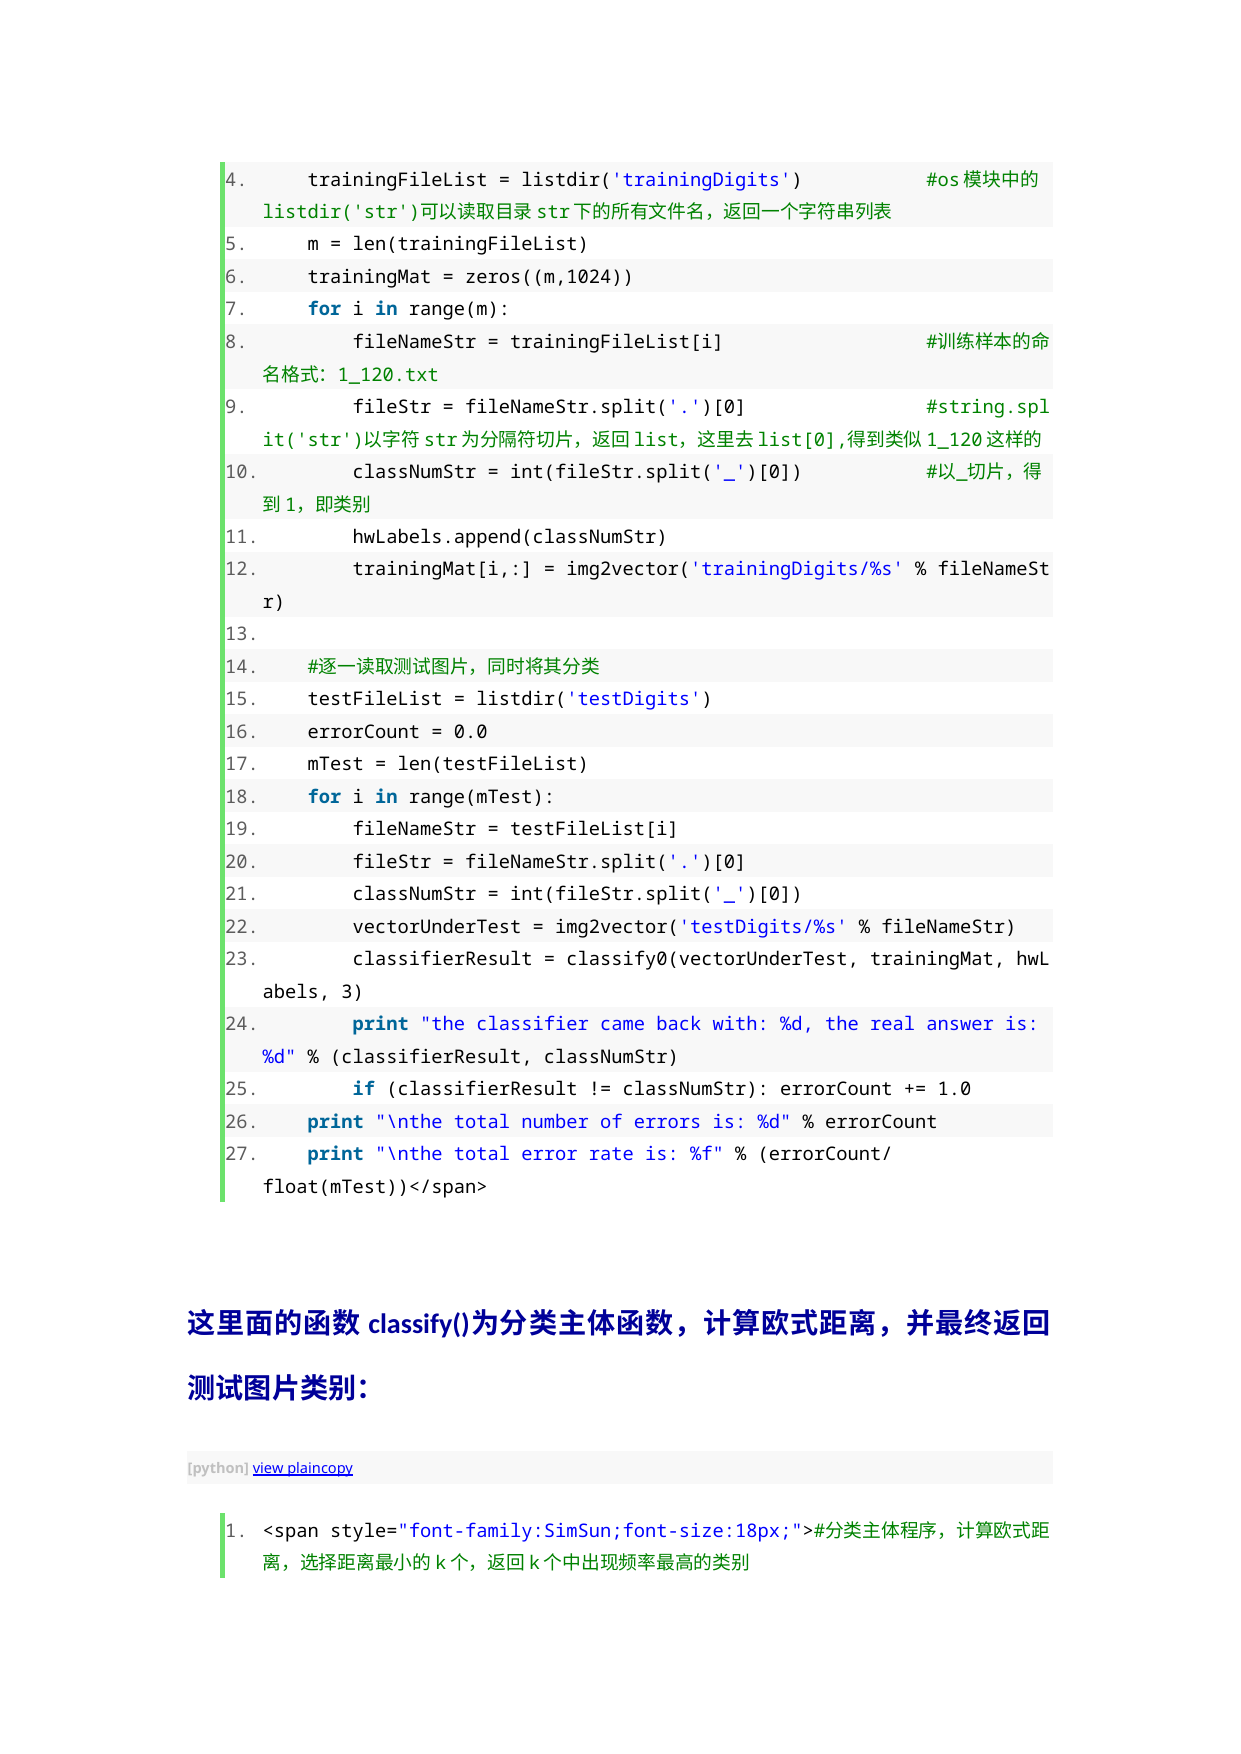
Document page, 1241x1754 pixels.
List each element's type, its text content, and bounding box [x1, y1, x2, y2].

list <span style="font-family:SimSun;font-size:18px;">#分类主体程序，计算欧式距离，选择距离最小的k个，返回k个中出现频率最高的类别 [225, 1513, 1053, 1578]
list testFileList = listdir('testDigits') [225, 682, 1053, 714]
list fileStr = fileNameStr.split('.')[0] #string.split('str')以字符str为分隔符切片，返回list，这里去list[0],得到类似1_120这样的 [225, 389, 1053, 454]
list trainingFileList = listdir('trainingDigits') #os模块中的listdir('str')可以读取目录str下的所有文件名，返回一个字符串列表 [225, 162, 1053, 227]
list classifierResult = classify0(vectorUnderTest, trainingMat, hwLabels, 3) [225, 942, 1053, 1007]
list m = len(trainingFileList) [225, 227, 1053, 259]
list hwLabels.append(classNumStr) [225, 519, 1053, 552]
list fileNameStr = trainingFileList[i] #训练样本的命名格式：1_120.txt [225, 324, 1053, 389]
list fileNameStr = testFileList[i] [225, 812, 1053, 844]
list trainingMat = zeros((m,1024)) [225, 259, 1053, 292]
list vectorUnderTest = img2vector('testDigits/%s' % fileNameStr) [225, 909, 1053, 942]
list classNumStr = int(fileStr.split('_')[0]) [225, 877, 1053, 909]
list #逐一读取测试图片，同时将其分类 [225, 649, 1053, 682]
text 这里面的函数classify()为分类主体函数，计算欧式距离，并最终返回测试图片类别： [187, 1289, 1053, 1419]
list fileStr = fileNameStr.split('.')[0] [225, 844, 1053, 877]
list for i in range(m): [225, 292, 1053, 324]
list classNumStr = int(fileStr.split('_')[0]) #以_切片，得到1，即类别 [225, 454, 1053, 519]
list print "\nthe total error rate is: %f" % (errorCount/float(mTest))</span> [225, 1137, 1053, 1202]
list mTest = len(testFileList) [225, 747, 1053, 779]
list errorCount = 0.0 [225, 714, 1053, 747]
list print "\nthe total number of errors is: %d" % errorCount [225, 1104, 1053, 1137]
list print "the classifier came back with: %d, the real answer is: %d" % (classifierResult, classNumStr) [225, 1007, 1053, 1072]
list trainingMat[i,:] = img2vector('trainingDigits/%s' % fileNameStr) [225, 552, 1053, 617]
list if (classifierResult != classNumStr): errorCount += 1.0 [225, 1072, 1053, 1104]
text [python] view plaincopy [187, 1451, 1053, 1484]
list for i in range(mTest): [225, 779, 1053, 812]
